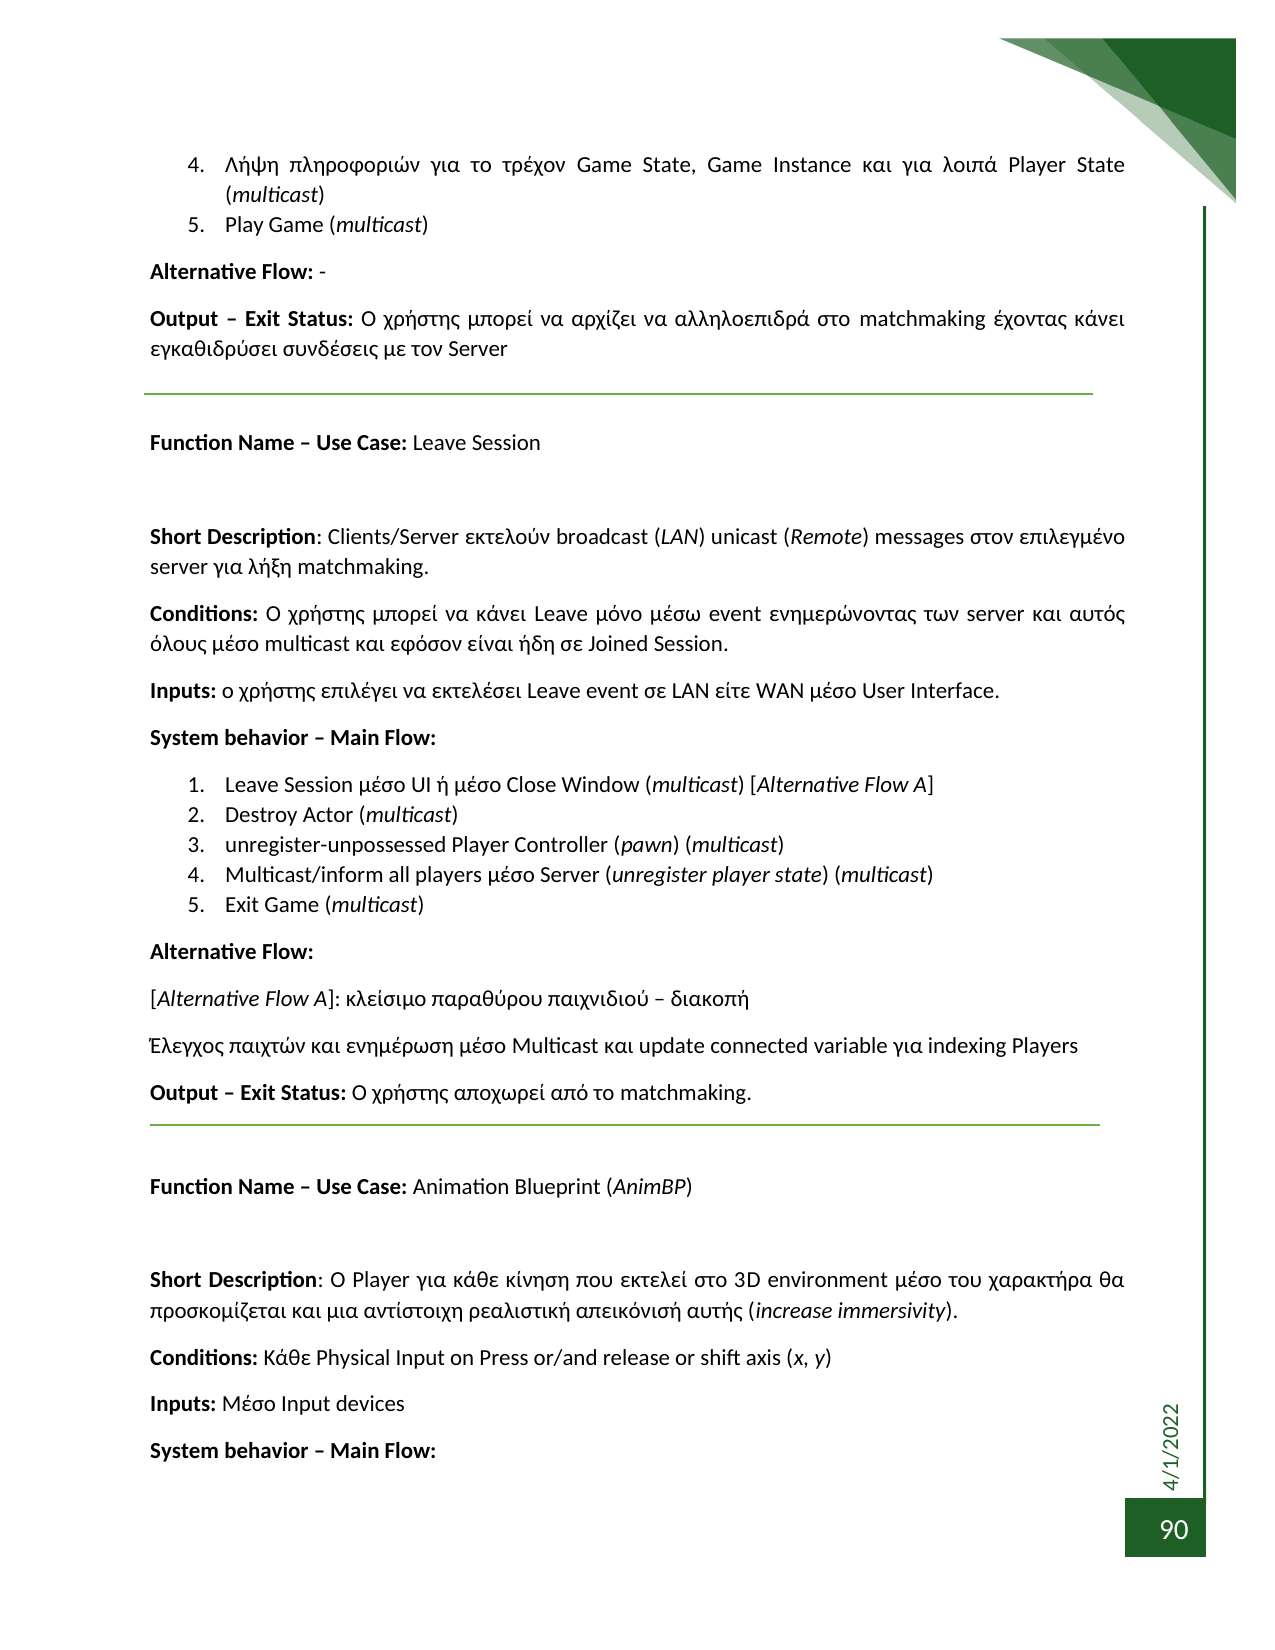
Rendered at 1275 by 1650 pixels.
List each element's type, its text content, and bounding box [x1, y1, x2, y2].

text Alternative Flow: - [150, 257, 1125, 285]
list Play Game (multicast) [187, 210, 1125, 238]
text System behavior – Main Flow: [150, 723, 1125, 751]
picture [997, 38, 1236, 204]
text Output – Exit Status: Ο χρήστης αποχωρεί από το matchmaking. [150, 1078, 1125, 1106]
text Short Description: Ο Player για κάθε κίνηση που εκτελεί στο 3D environment μέσο του χαρακτήρα θα προσκομίζεται και μια αντίστοιχη ρεαλιστική απεικόνισή αυτής (increase immersivity). [150, 1266, 1125, 1324]
text System behavior – Main Flow: [150, 1436, 1125, 1464]
text Function Name – Use Case: Animation Blueprint (AnimBP) [150, 1172, 1125, 1200]
text Function Name – Use Case: Leave Session [150, 428, 1125, 456]
list Multicast/inform all players μέσο Server (unregister player state) (multicast) [187, 860, 1125, 888]
list Λήψη πληροφοριών για το τρέχον Game State, Game Instance και για λοιπά Player State (multicast) [187, 150, 1125, 208]
list Destroy Actor (multicast) [187, 800, 1125, 828]
text Inputs: Μέσο Input devices [150, 1389, 1125, 1418]
text Output – Exit Status: Ο χρήστης μπορεί να αρχίζει να αλληλοεπιδρά στο matchmaking έχοντας κάνει εγκαθιδρύσει συνδέσεις με τον Server [150, 304, 1125, 362]
text Έλεγχος παιχτών και ενημέρωση μέσο Multicast και update connected variable για indexing Players [150, 1031, 1125, 1059]
text Inputs: ο χρήστης επιλέγει να εκτελέσει Leave event σε LAN είτε WAN μέσο User Interface. [150, 676, 1125, 704]
list unregister-unpossessed Player Controller (pawn) (multicast) [187, 830, 1125, 858]
list Leave Session μέσο UI ή μέσο Close Window (multicast) [Alternative Flow A] [187, 770, 1125, 798]
list Exit Game (multicast) [187, 891, 1125, 919]
text Conditions: Κάθε Physical Input on Press or/and release or shift axis (x, y) [150, 1343, 1125, 1371]
text Short Description: Clients/Server εκτελούν broadcast (LAN) unicast (Remote) messages στον επιλεγμένο server για λήξη matchmaking. [150, 522, 1125, 580]
text Conditions: Ο χρήστης μπορεί να κάνει Leave μόνο μέσω event ενημερώνοντας των server και αυτός όλους μέσο multicast και εφόσον είναι ήδη σε Joined Session. [150, 599, 1125, 657]
text Alternative Flow: [150, 937, 1125, 966]
text [Alternative Flow A]: κλείσιμο παραθύρου παιχνιδιού – διακοπή [150, 984, 1125, 1012]
